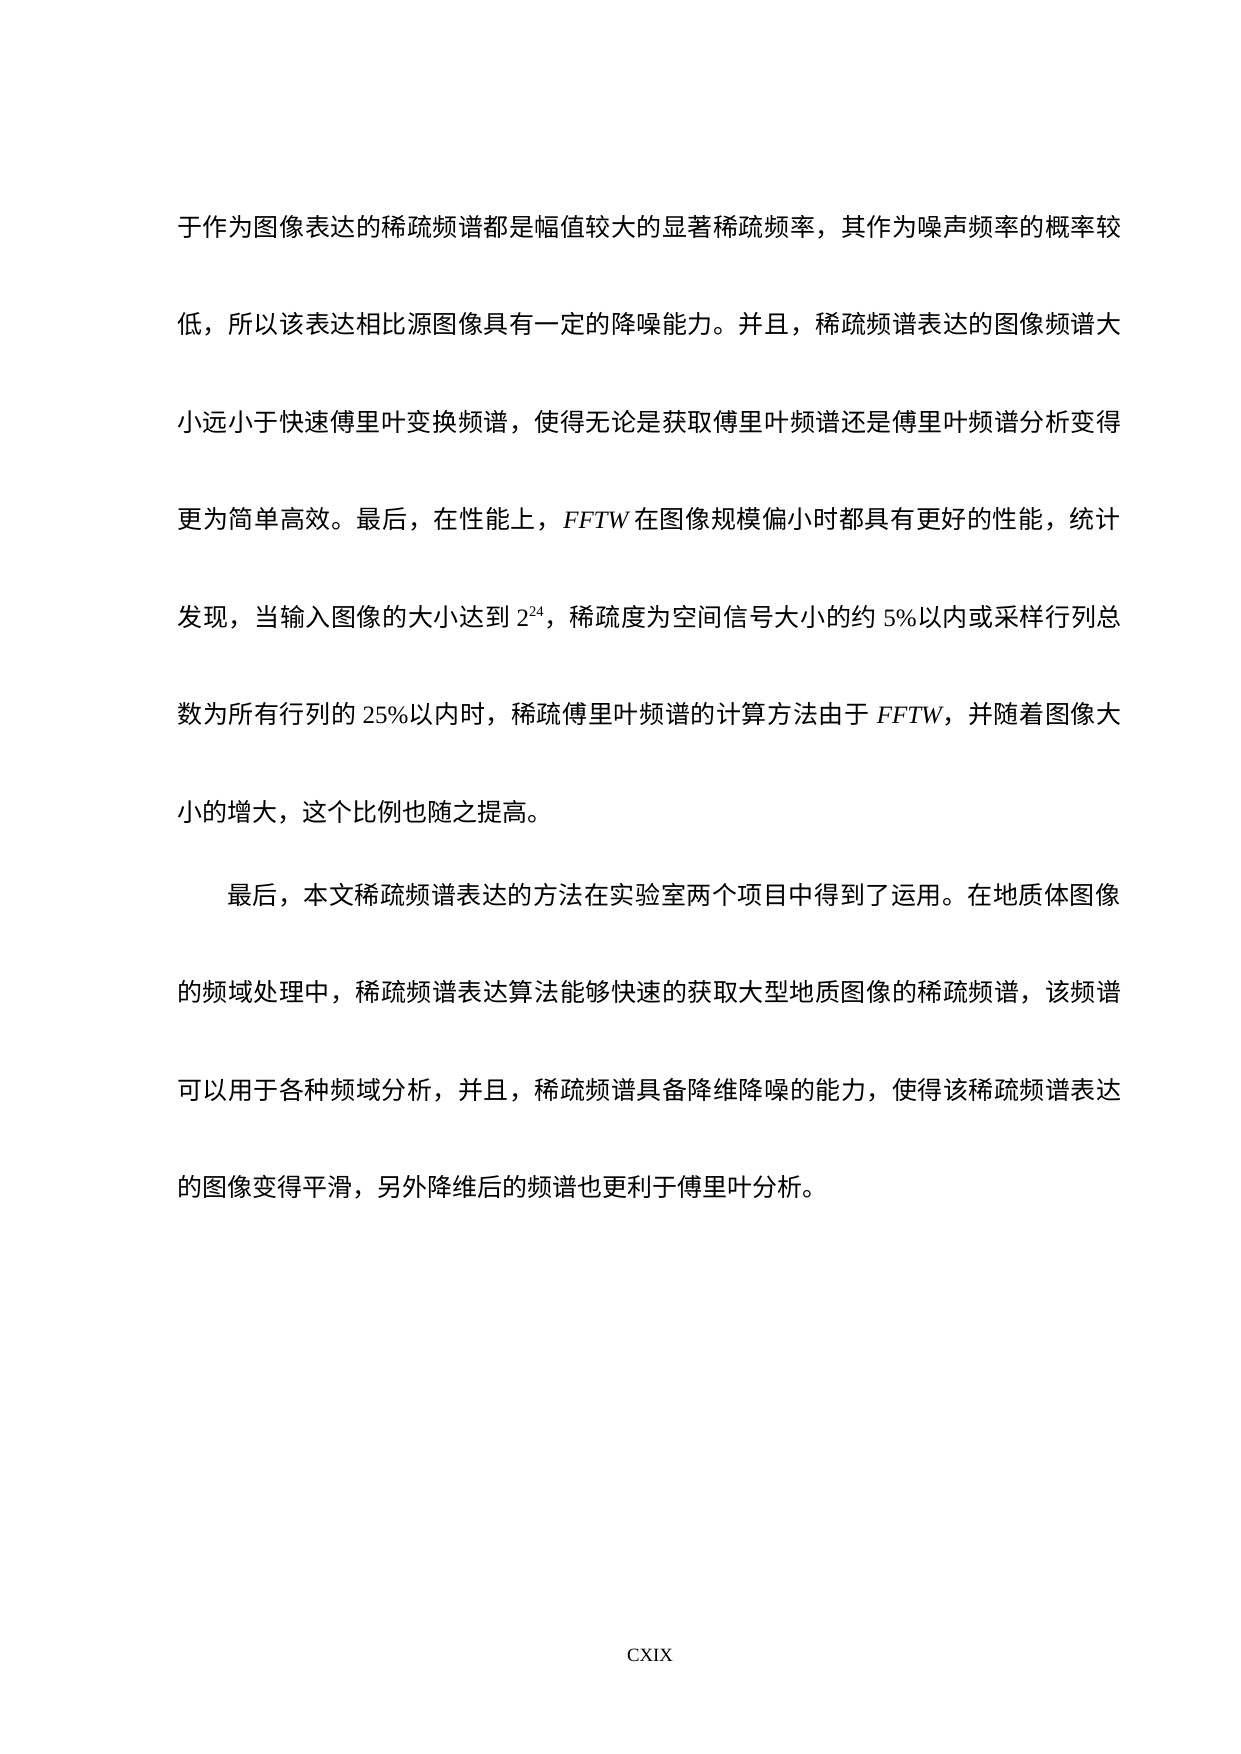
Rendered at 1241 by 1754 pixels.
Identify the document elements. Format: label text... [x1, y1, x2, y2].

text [177, 193, 1122, 843]
text 最后，本文稀疏频谱表达的方法在实验室两个项目中得到了运用。在地质体图像的频域处理中，稀疏频谱表达算法能够快速的获取大型地质图像的稀疏频谱，该频谱可以用于各种频域分析，并且，稀疏频谱具备降维降噪的能力，使得该稀疏频谱表达的图像变得平滑，另外降维后的频谱也更利于傅里叶分析。 [177, 861, 1122, 1218]
